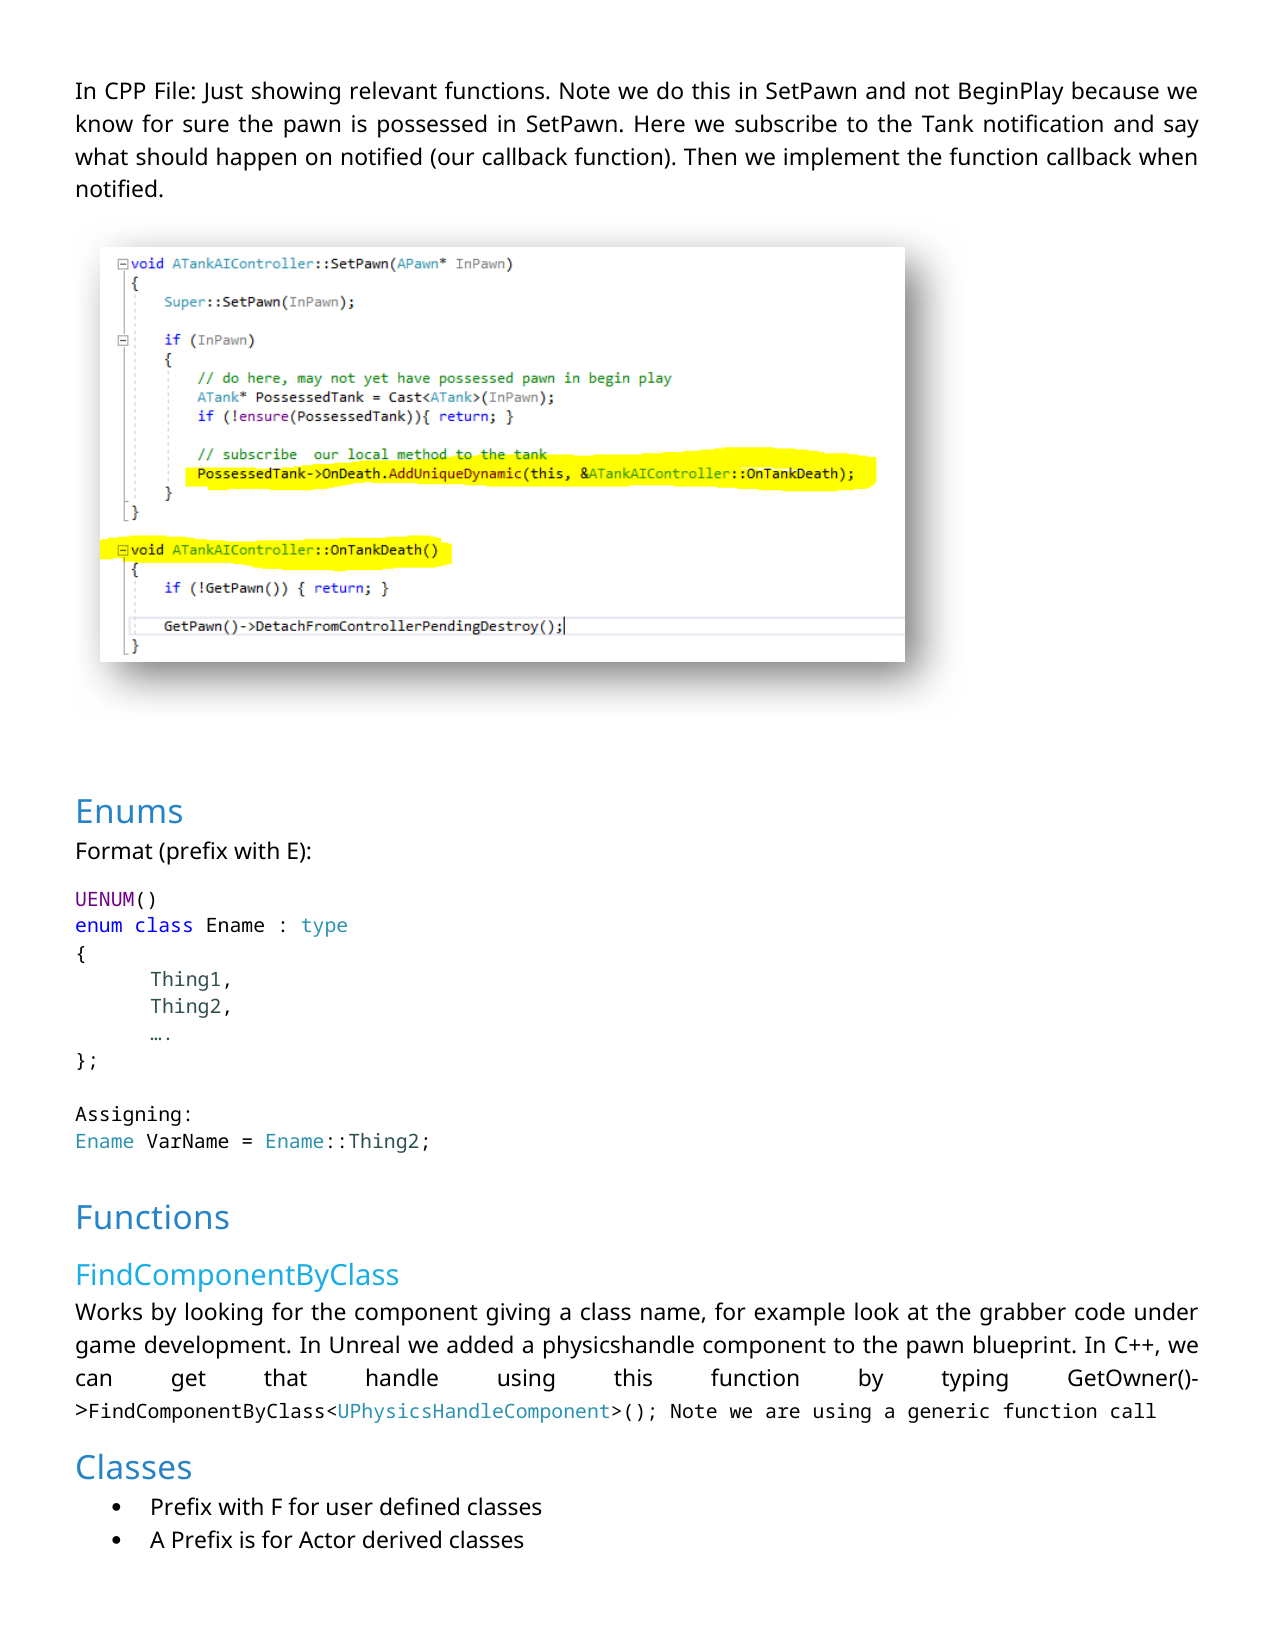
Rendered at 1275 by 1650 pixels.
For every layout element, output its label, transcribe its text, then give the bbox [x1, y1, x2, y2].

text Assigning: [75, 1101, 1200, 1128]
text In CPP File: Just showing relevant functions. Note we do this in SetPawn and not BeginPlay because we know for sure the pawn is possessed in SetPawn. Here we subscribe to the Tank notification and say what should happen on notified (our callback function). Then we implement the function callback when notified. [75, 75, 1200, 205]
subtitle Enums [75, 788, 1200, 833]
text Ename VarName = Ename::Thing2; [75, 1128, 1200, 1154]
text { [75, 939, 1200, 966]
text Thing1, [75, 966, 1200, 993]
list Prefix with F for user defined classes [112, 1491, 1200, 1523]
subtitle Classes [75, 1444, 1200, 1489]
subtitle FindComponentByClass [75, 1254, 1200, 1294]
subtitle Functions [75, 1194, 1200, 1239]
text UENUM() [75, 885, 1200, 912]
text Format (prefix with E): [75, 835, 1200, 867]
text enum class Ename : type [75, 912, 1200, 939]
text …. [75, 1020, 1200, 1047]
text }; [75, 1047, 1200, 1074]
text Thing2, [75, 993, 1200, 1020]
text Works by looking for the component giving a class name, for example look at the grabber code under game development. In Unreal we added a physicshandle component to the pawn blueprint. In C++, we can get that handle using this function by typing GetOwner()->FindComponentByClass<UPhysicsHandleComponent>(); Note we are using a generic function call [75, 1296, 1200, 1426]
list A Prefix is for Actor derived classes [112, 1524, 1200, 1555]
picture [100, 247, 905, 662]
